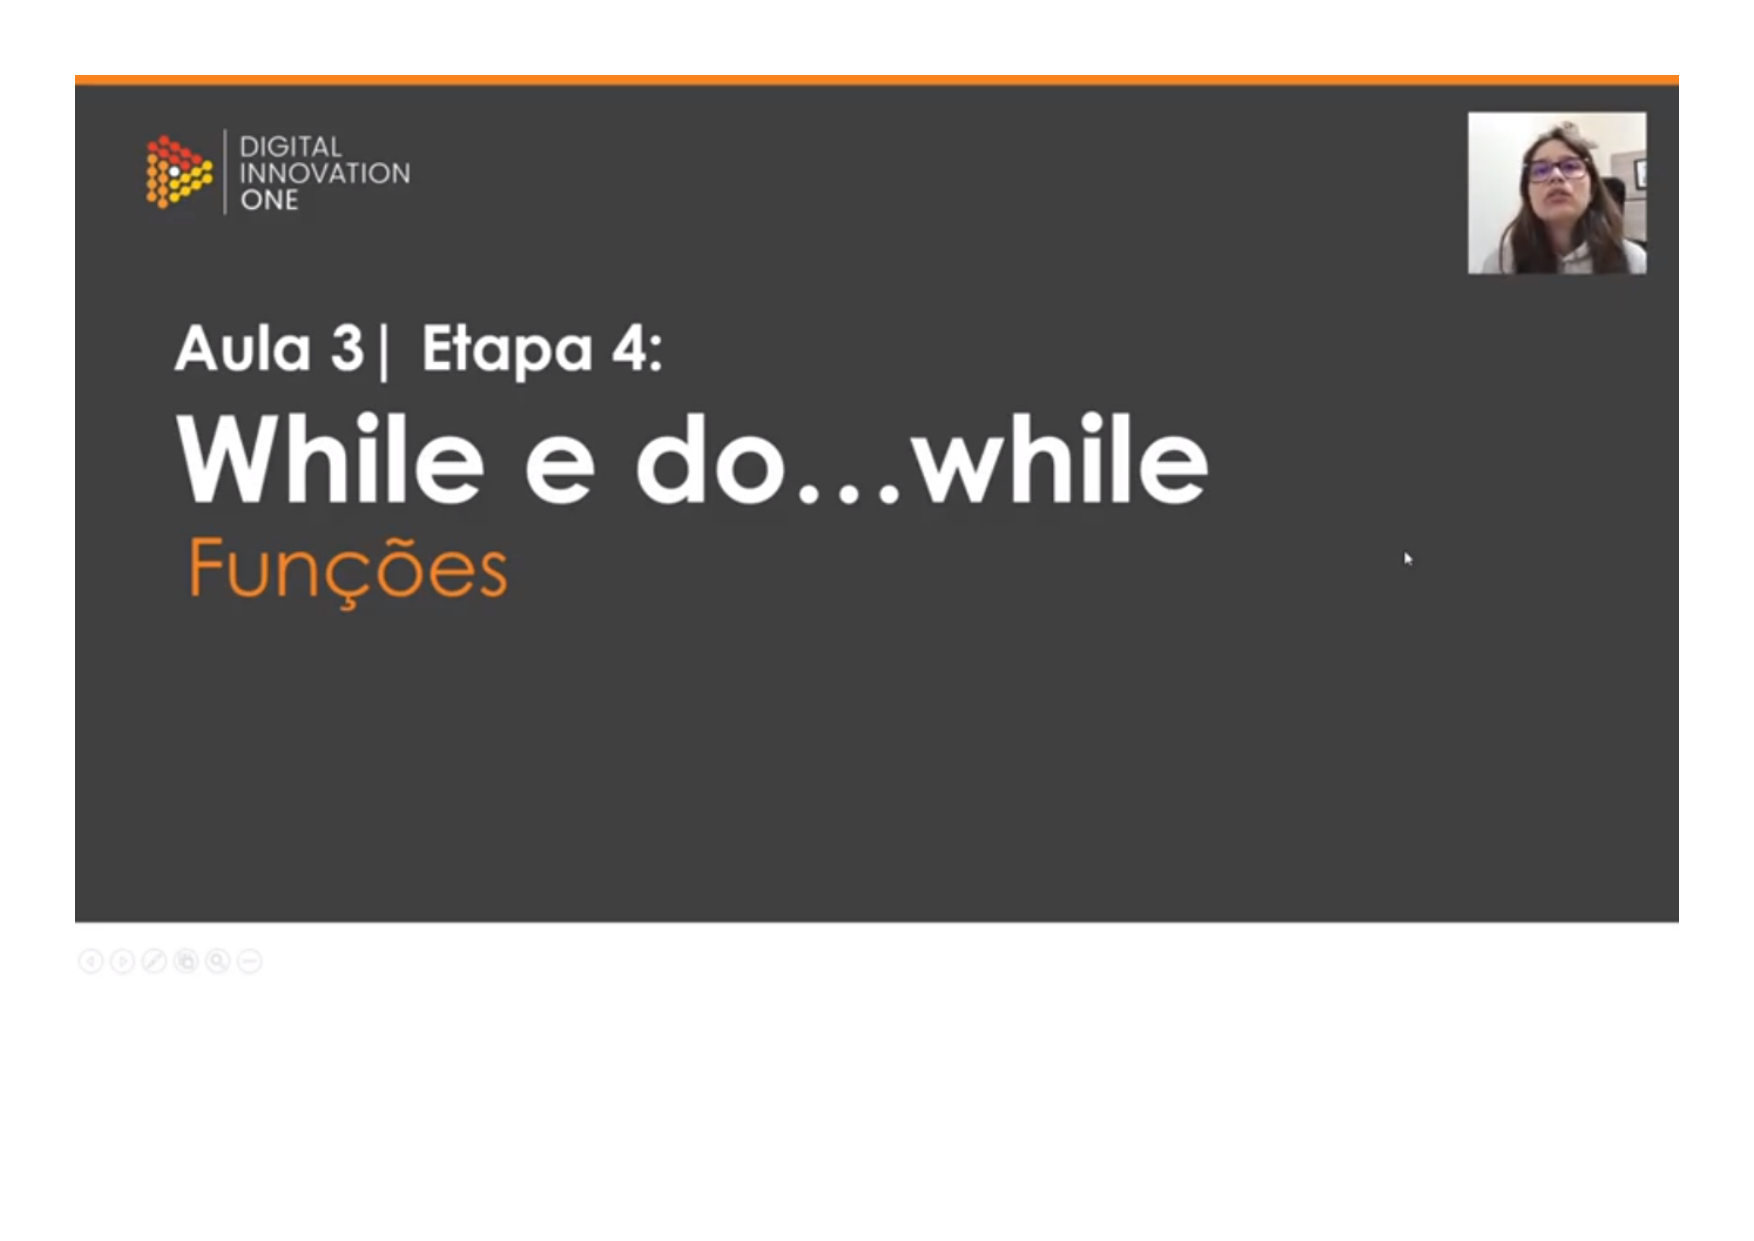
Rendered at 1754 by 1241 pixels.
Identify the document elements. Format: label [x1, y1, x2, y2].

picture [75, 75, 1679, 977]
